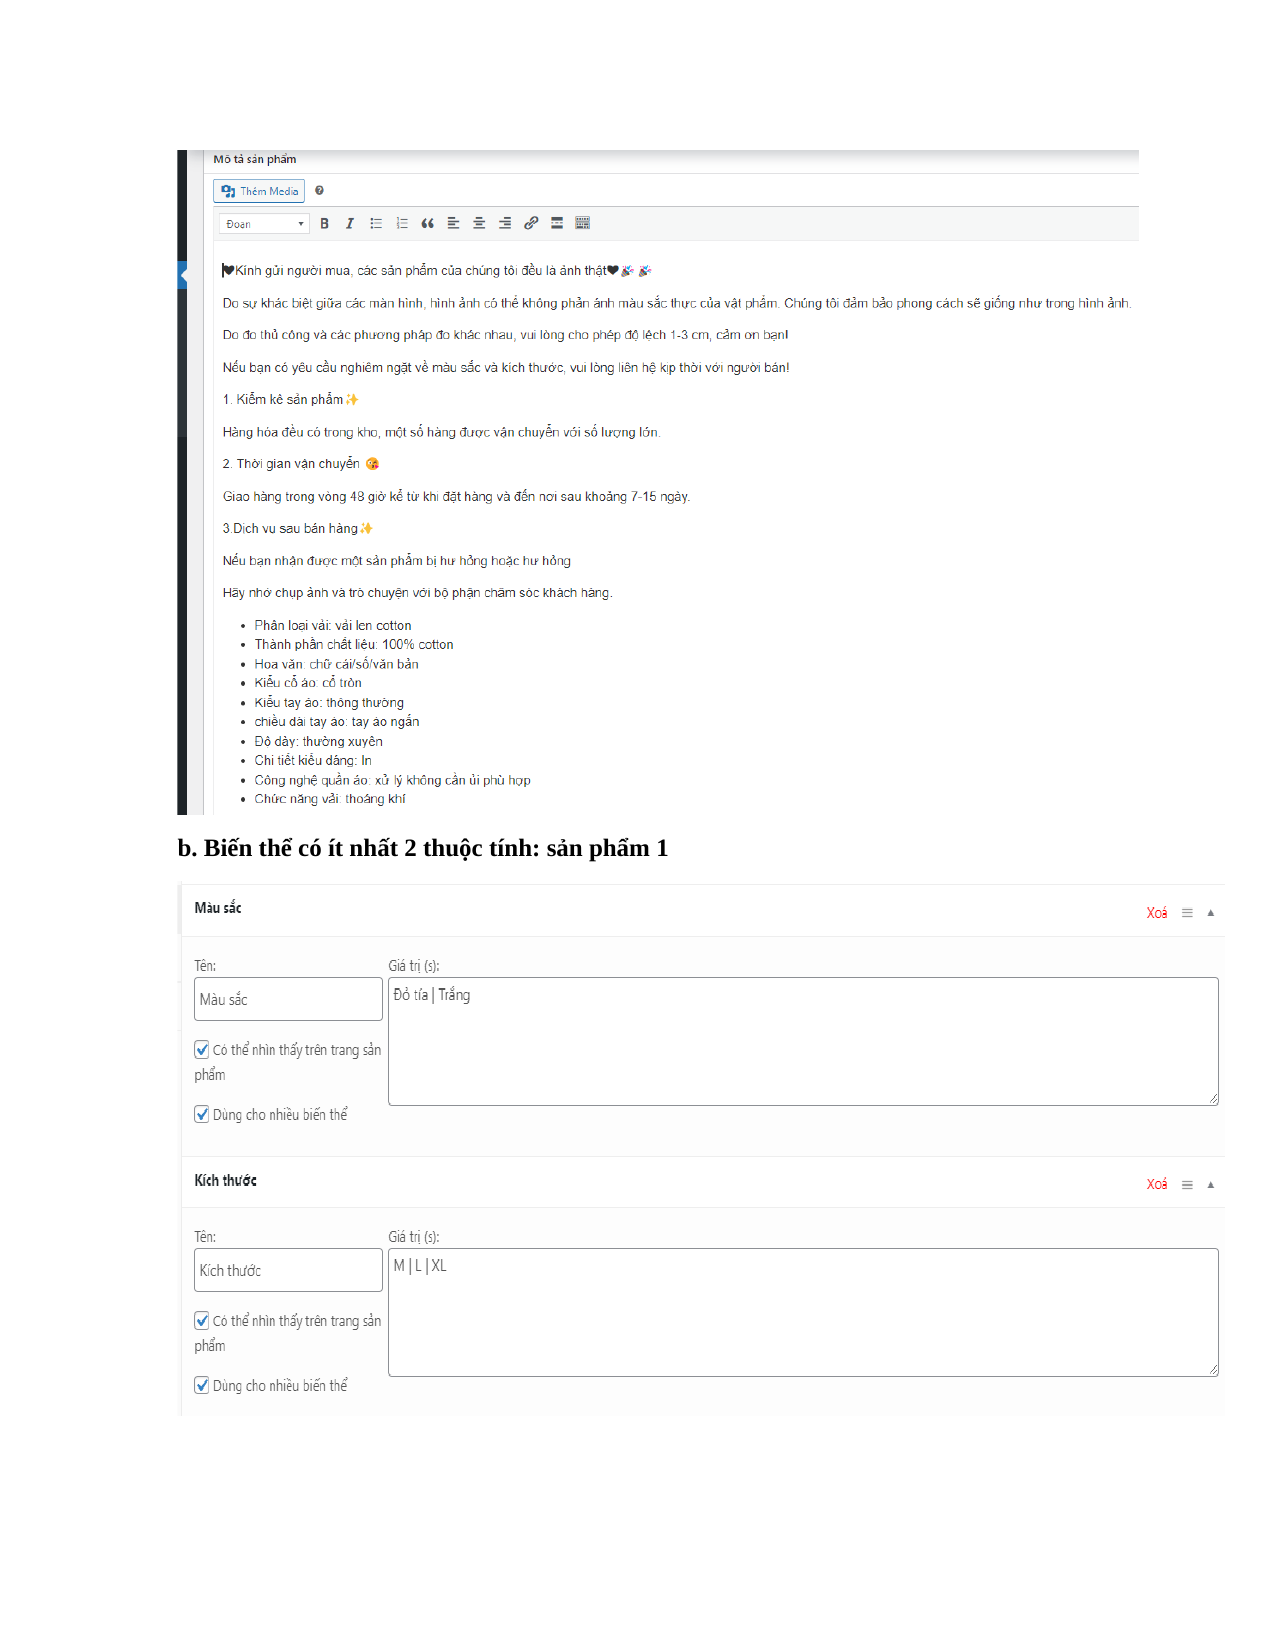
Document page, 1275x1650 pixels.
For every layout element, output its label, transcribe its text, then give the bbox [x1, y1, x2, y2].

picture [177, 881, 1225, 1416]
picture [177, 150, 1139, 815]
text b. Biến thể có ít nhất 2 thuộc tính: sản phẩm 1 [177, 833, 1125, 862]
